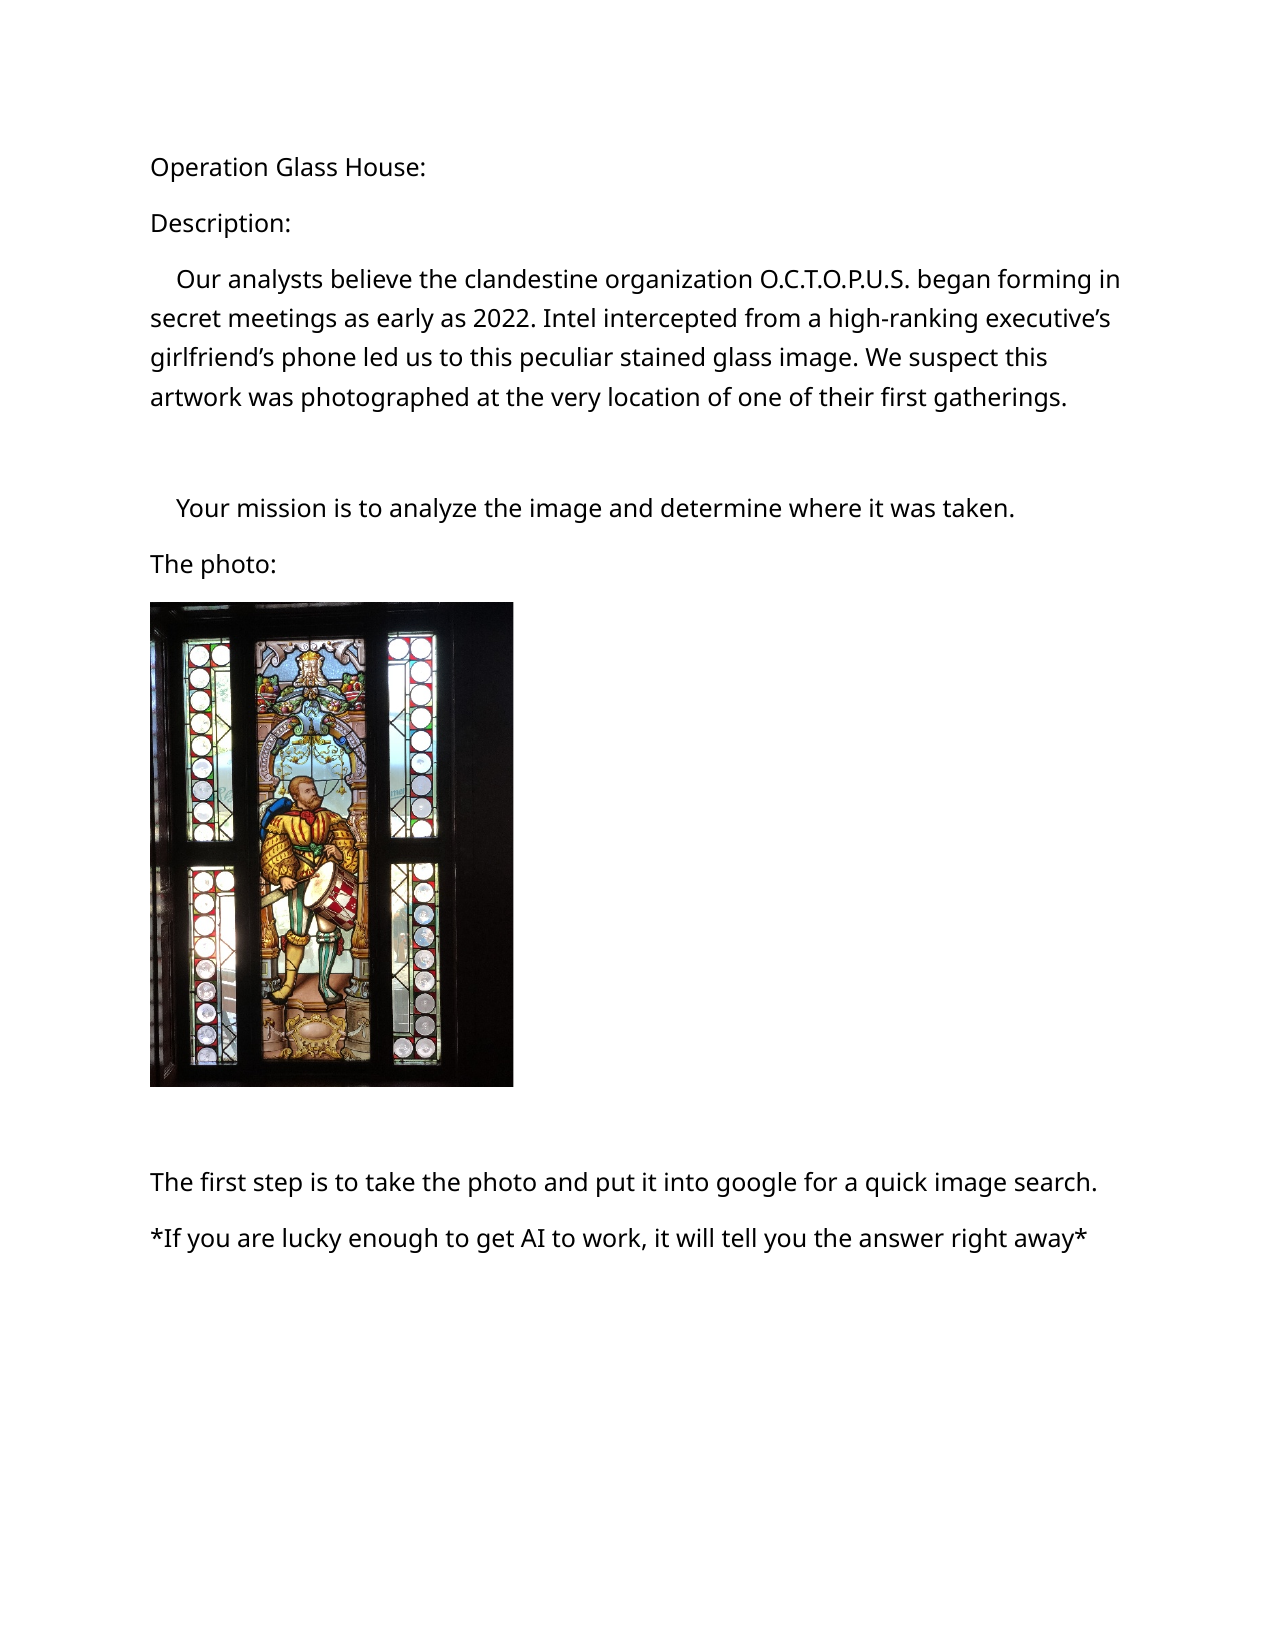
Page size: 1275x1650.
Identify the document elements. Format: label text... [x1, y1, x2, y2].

text Operation Glass House: [150, 150, 1125, 184]
text Description: [150, 206, 1125, 240]
text The photo: [150, 547, 1125, 581]
text Your mission is to analyze the image and determine where it was taken. [150, 491, 1125, 525]
text Our analysts believe the clandestine organization O.C.T.O.P.U.S. began forming in secret meetings as early as 2022. Intel intercepted from a high-ranking executive’s girlfriend’s phone led us to this peculiar stained glass image. We suspect this artwork was photographed at the very location of one of their first gatherings. [150, 262, 1125, 413]
text The first step is to take the photo and put it into google for a quick image search. [150, 1164, 1125, 1198]
text *If you are lucky enough to get AI to work, it will tell you the answer right away* [150, 1220, 1125, 1254]
picture [150, 602, 514, 1087]
